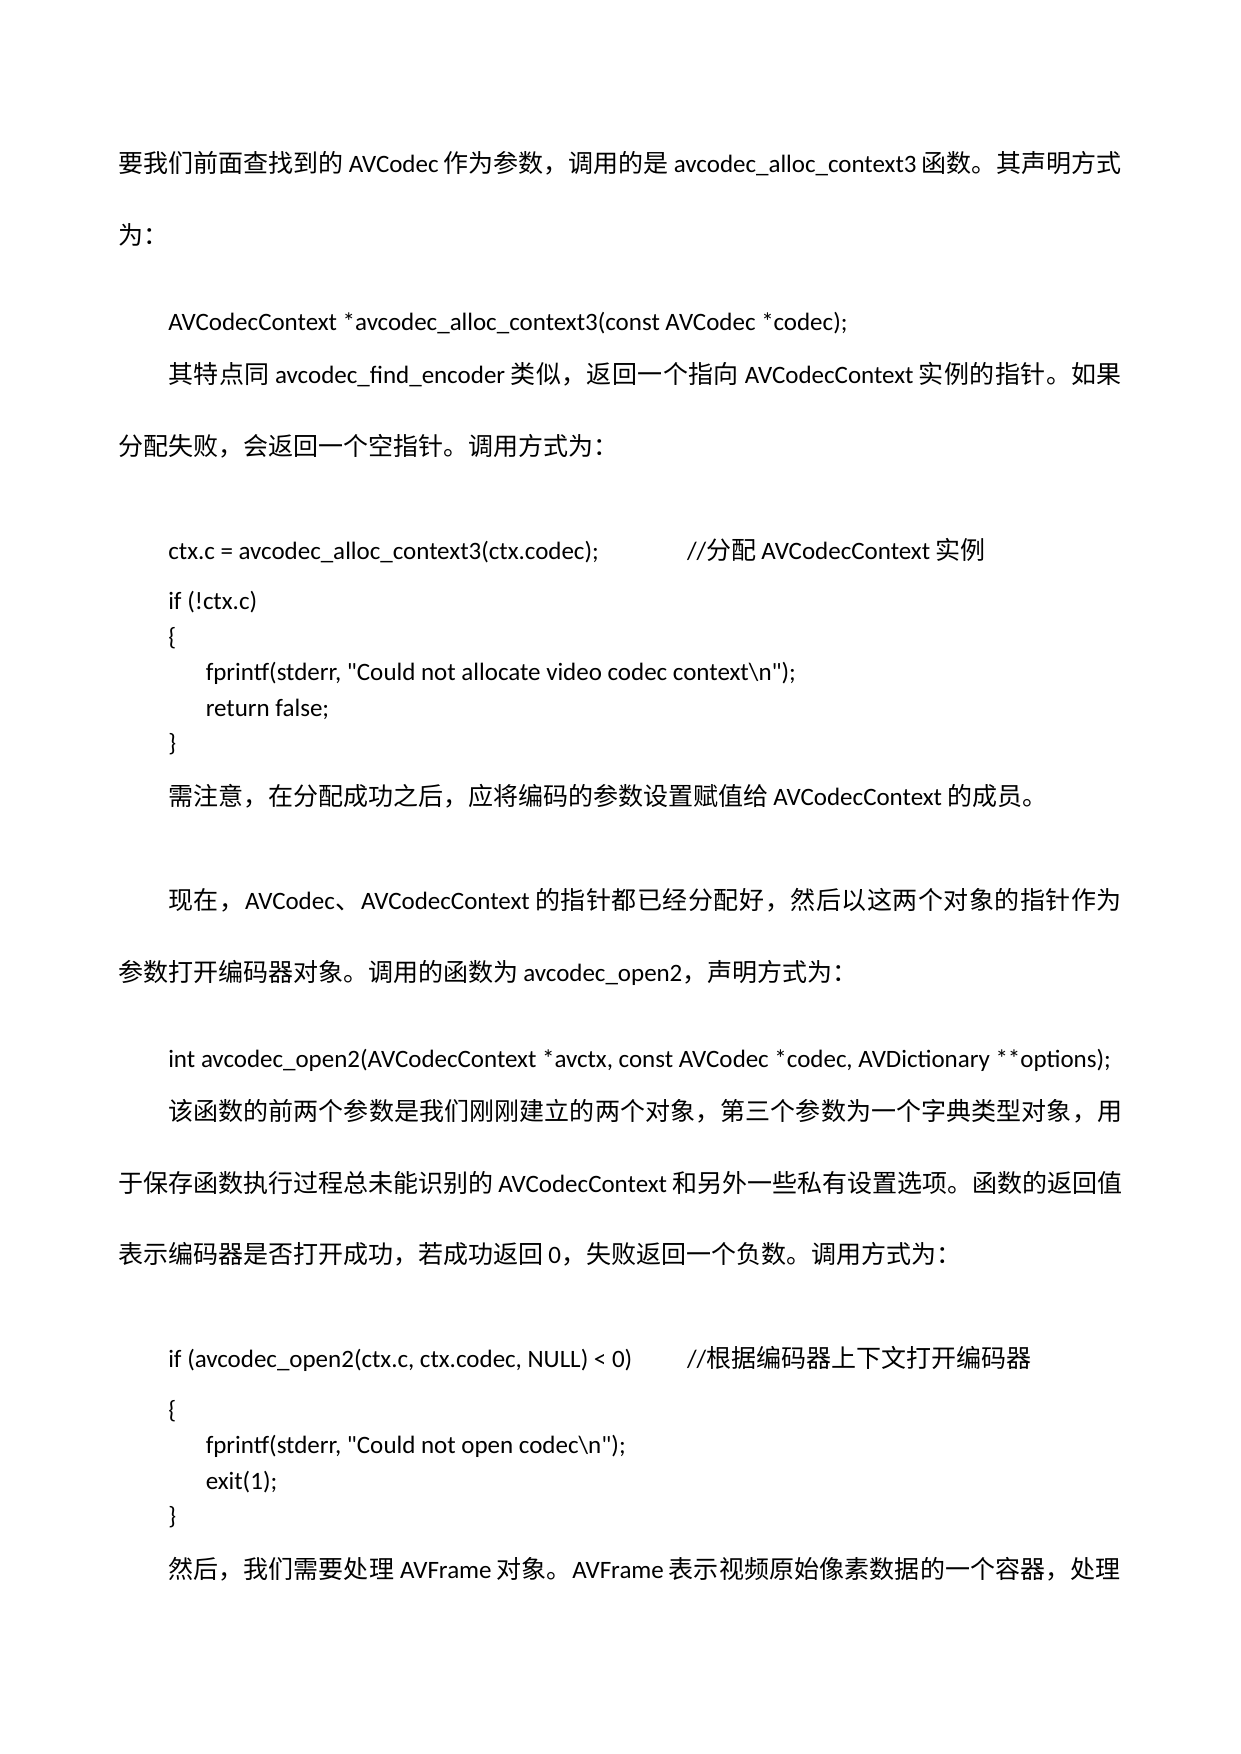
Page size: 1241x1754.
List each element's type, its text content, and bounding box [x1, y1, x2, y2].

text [118, 1535, 1122, 1600]
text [118, 129, 1122, 266]
text { [118, 1393, 1122, 1425]
text exit(1); [118, 1464, 1122, 1496]
text AVCodecContext *avcodec_alloc_context3(const AVCodec *codec); [118, 305, 1122, 337]
text int avcodec_open2(AVCodecContext *avctx, const AVCodec *codec, AVDictionary **options); [118, 1042, 1122, 1074]
text 该函数的前两个参数是我们刚刚建立的两个对象，第三个参数为一个字典类型对象，用于保存函数执行过程总未能识别的AVCodecContext和另外一些私有设置选项。函数的返回值表示编码器是否打开成功，若成功返回0，失败返回一个负数。调用方式为： [118, 1077, 1122, 1285]
text } [118, 1499, 1122, 1532]
text } [118, 727, 1122, 759]
text 其特点同avcodec_find_encoder类似，返回一个指向AVCodecContext实例的指针。如果分配失败，会返回一个空指针。调用方式为： [118, 341, 1122, 477]
text 需注意，在分配成功之后，应将编码的参数设置赋值给AVCodecContext的成员。 [118, 762, 1122, 827]
text ctx.c = avcodec_alloc_context3(ctx.codec); //分配AVCodecContext实例 [118, 516, 1122, 581]
text if (avcodec_open2(ctx.c, ctx.codec, NULL) < 0) //根据编码器上下文打开编码器 [118, 1324, 1122, 1389]
text fprintf(stderr, "Could not open codec\n"); [118, 1428, 1122, 1461]
text if (!ctx.c) [118, 584, 1122, 617]
text { [118, 620, 1122, 653]
text 现在，AVCodec、AVCodecContext的指针都已经分配好，然后以这两个对象的指针作为参数打开编码器对象。调用的函数为avcodec_open2，声明方式为： [118, 866, 1122, 1003]
text return false; [118, 691, 1122, 724]
text fprintf(stderr, "Could not allocate video codec context\n"); [118, 656, 1122, 688]
